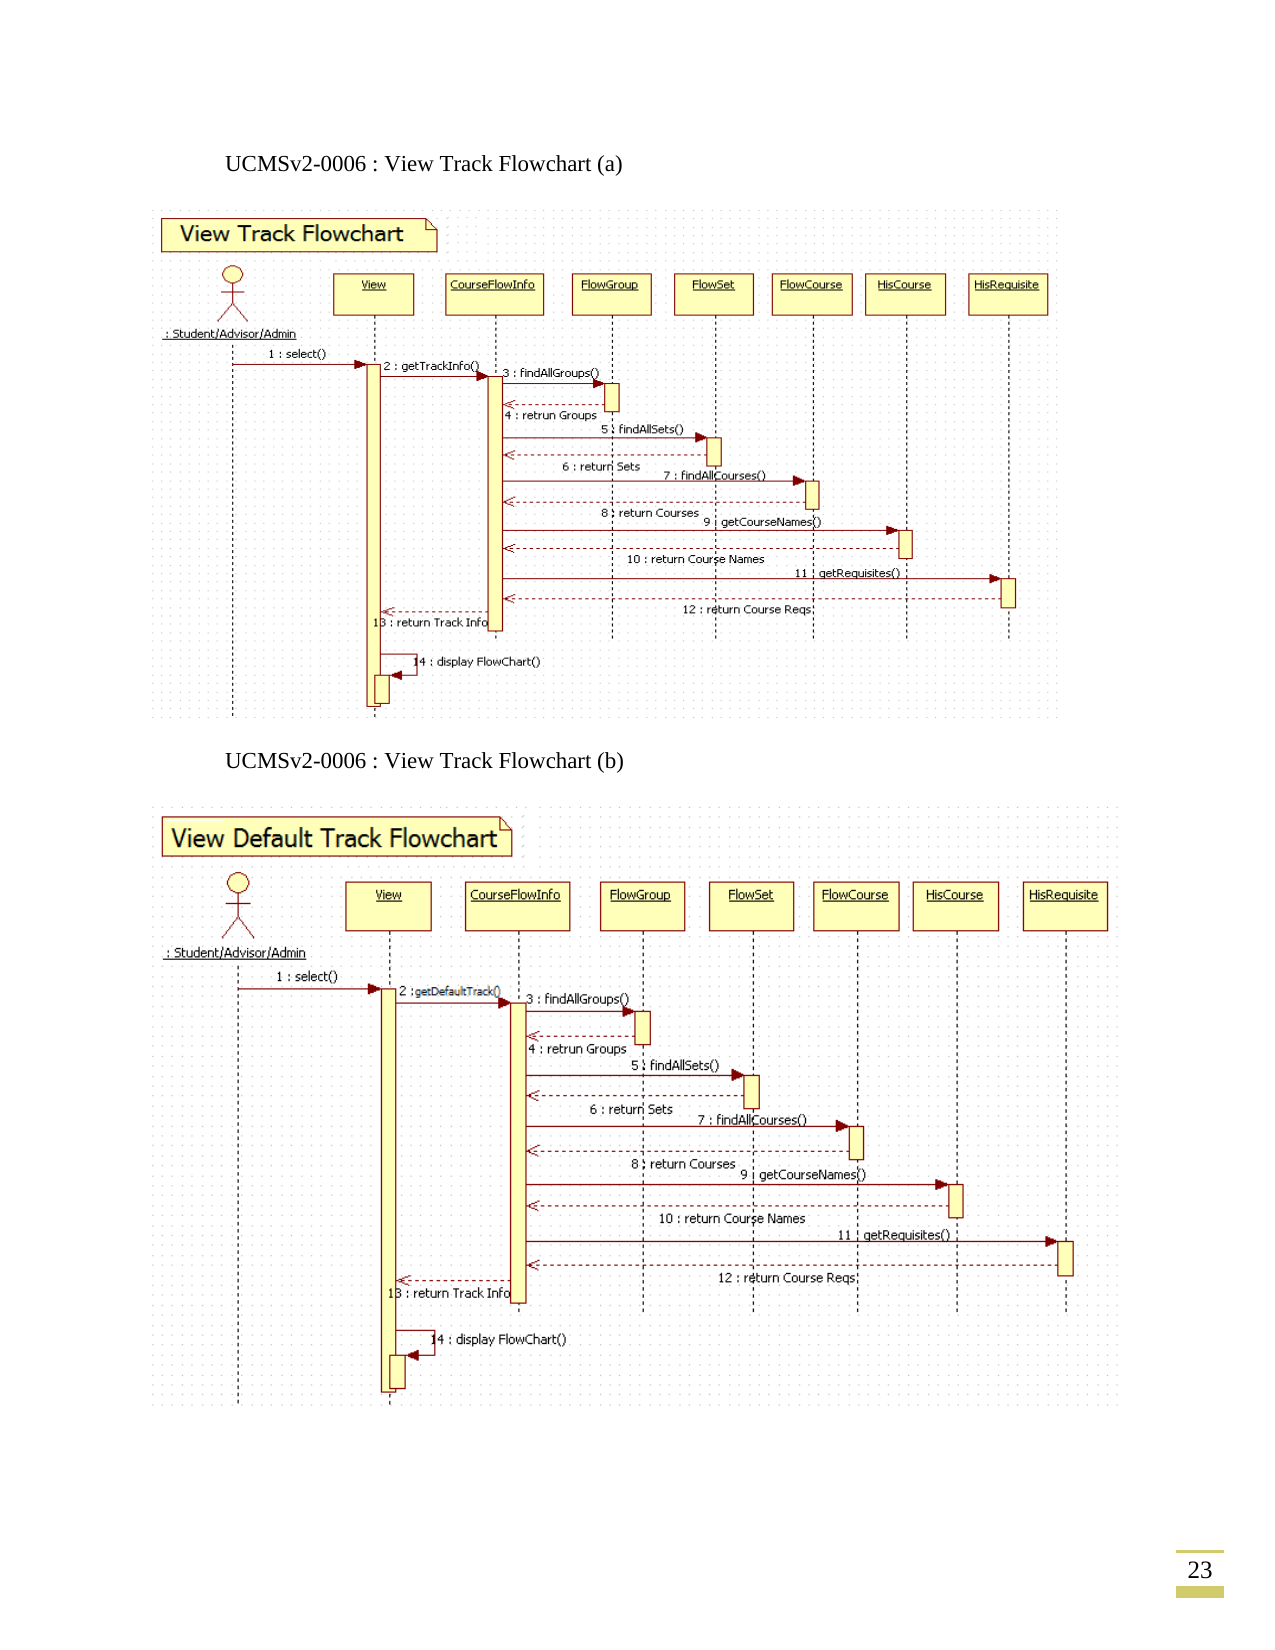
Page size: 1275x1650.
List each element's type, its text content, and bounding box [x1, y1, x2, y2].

text UCMSv2-0006 : View Track Flowchart (b) [225, 747, 1125, 773]
picture [150, 205, 1065, 719]
picture [150, 802, 1125, 1407]
text UCMSv2-0006 : View Track Flowchart (a) [225, 150, 1125, 176]
